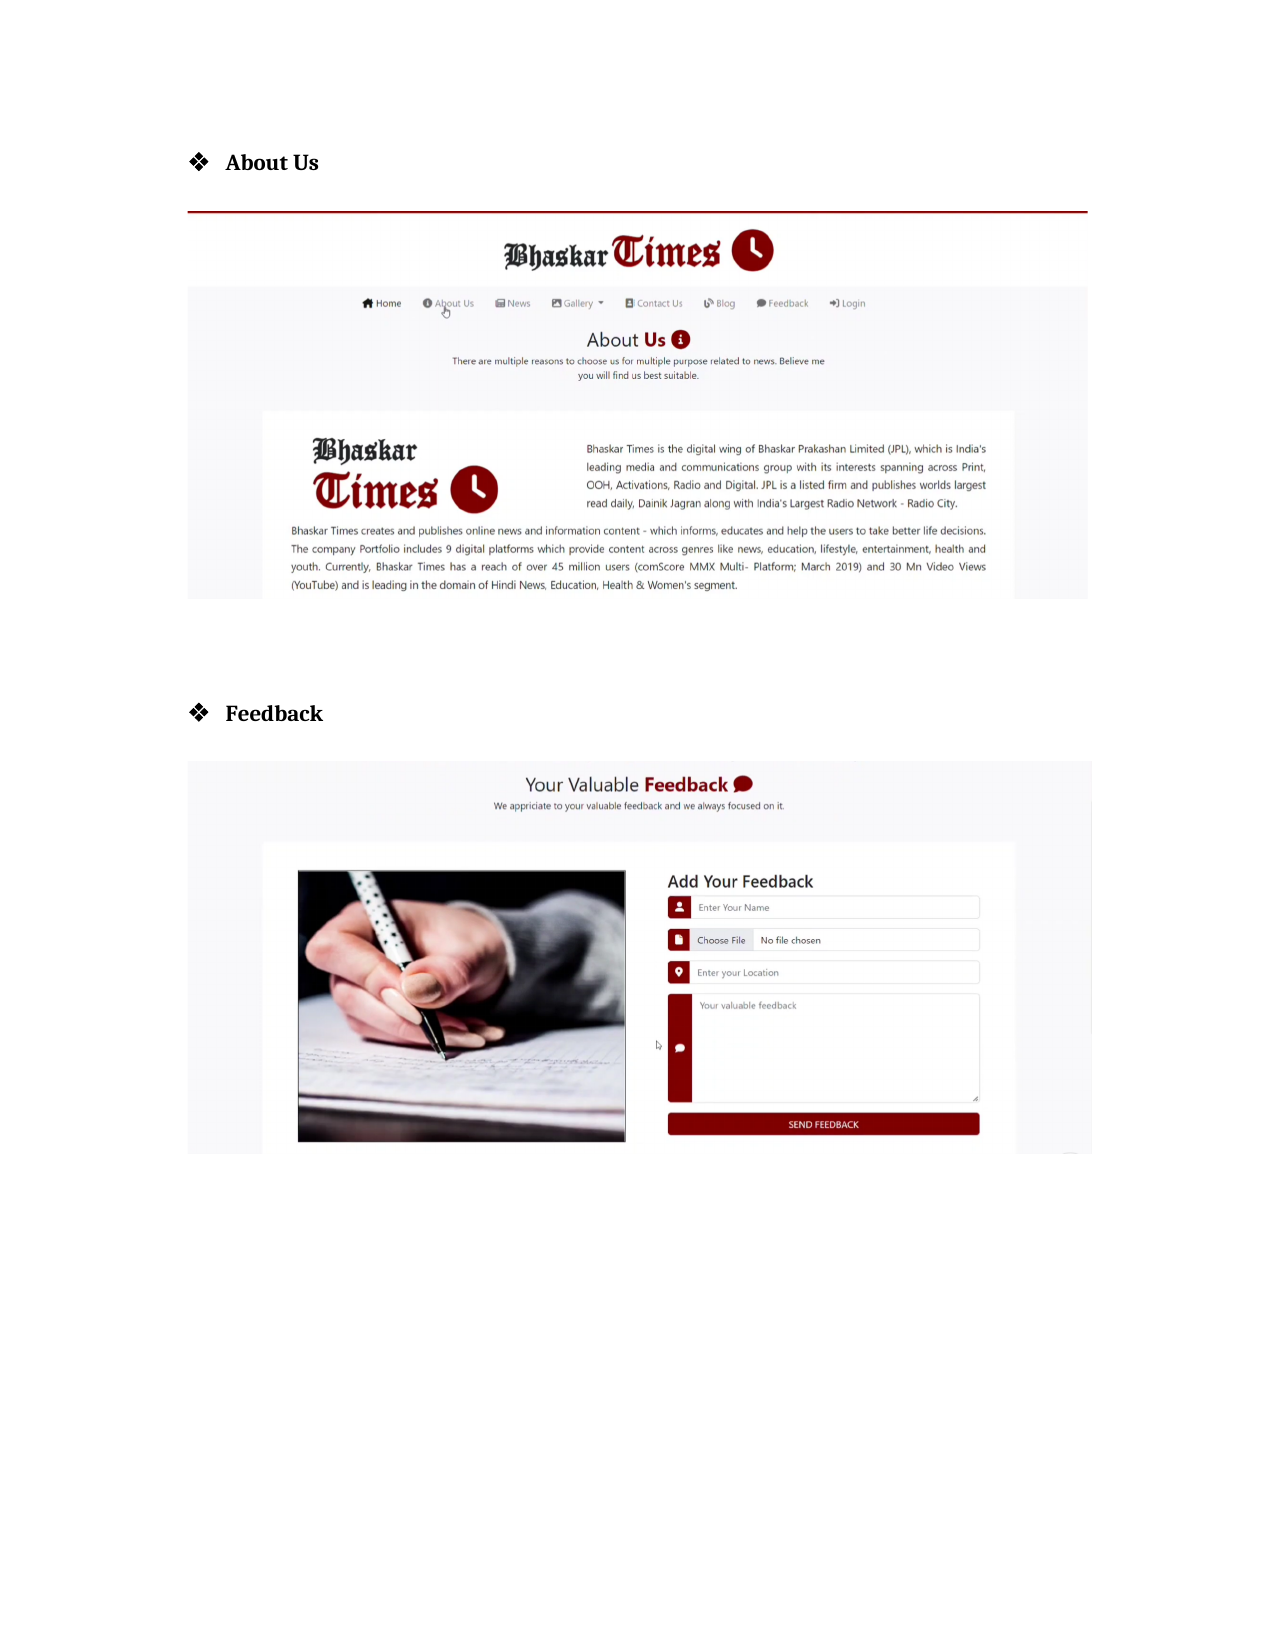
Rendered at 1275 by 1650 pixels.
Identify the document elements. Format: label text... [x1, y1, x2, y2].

picture [187, 761, 1092, 1154]
picture [187, 211, 1088, 599]
list About Us [187, 150, 1087, 176]
list Feedback [187, 701, 1087, 727]
